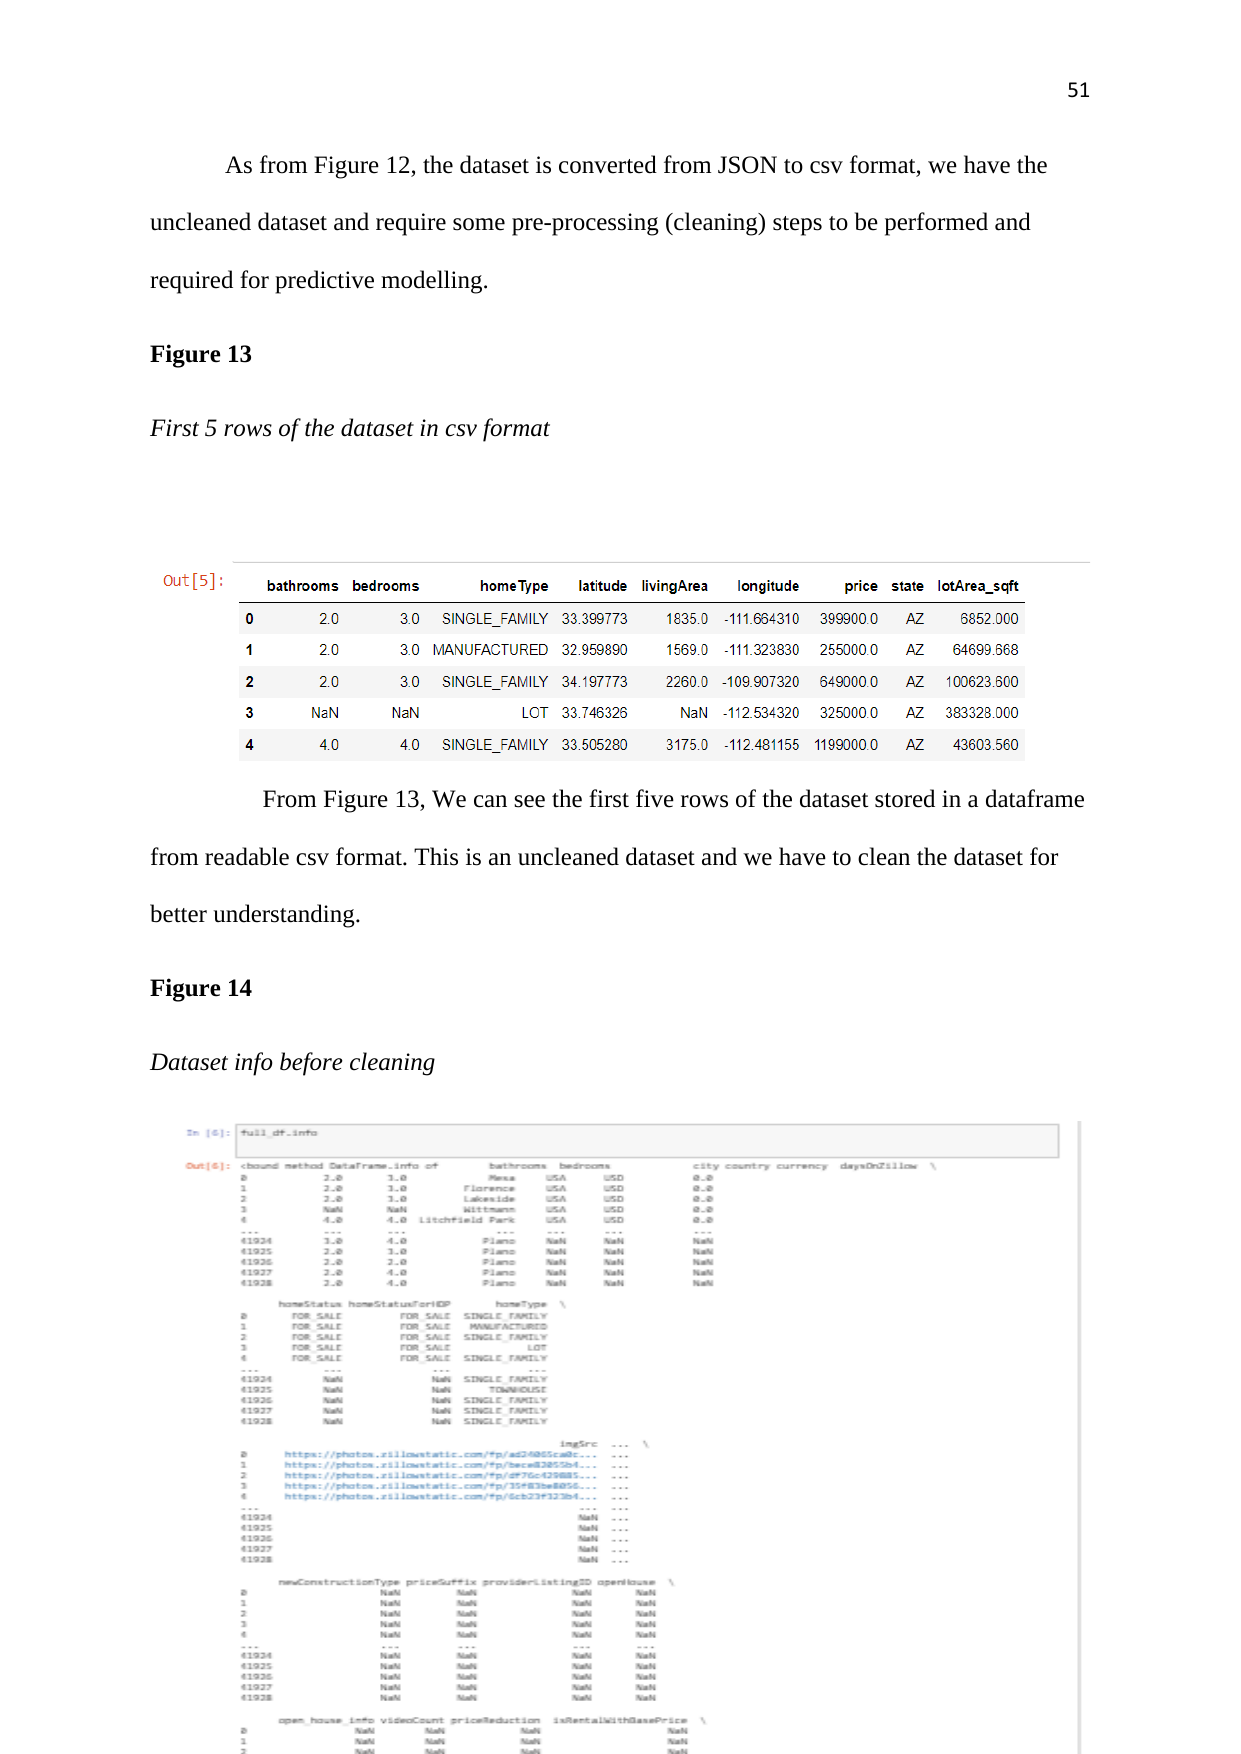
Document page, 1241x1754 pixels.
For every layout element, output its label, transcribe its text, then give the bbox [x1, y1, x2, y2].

text From Figure 13, We can see the first five rows of the dataset stored in a dataframe from readable csv format. This is an uncleaned dataset and we have to clean the dataset for better understanding. [150, 784, 1090, 928]
picture [150, 1121, 1082, 1754]
text Figure 14 [150, 973, 1090, 1002]
text As from Figure 12, the dataset is converted from JSON to csv format, we have the uncleaned dataset and require some pre-processing (cleaning) steps to be performed and required for predictive modelling. [150, 150, 1090, 294]
text Figure 13 [150, 339, 1090, 368]
text First 5 rows of the dataset in csv format [150, 413, 1090, 442]
text Dataset info before cleaning [150, 1047, 1090, 1076]
picture [150, 561, 1091, 768]
